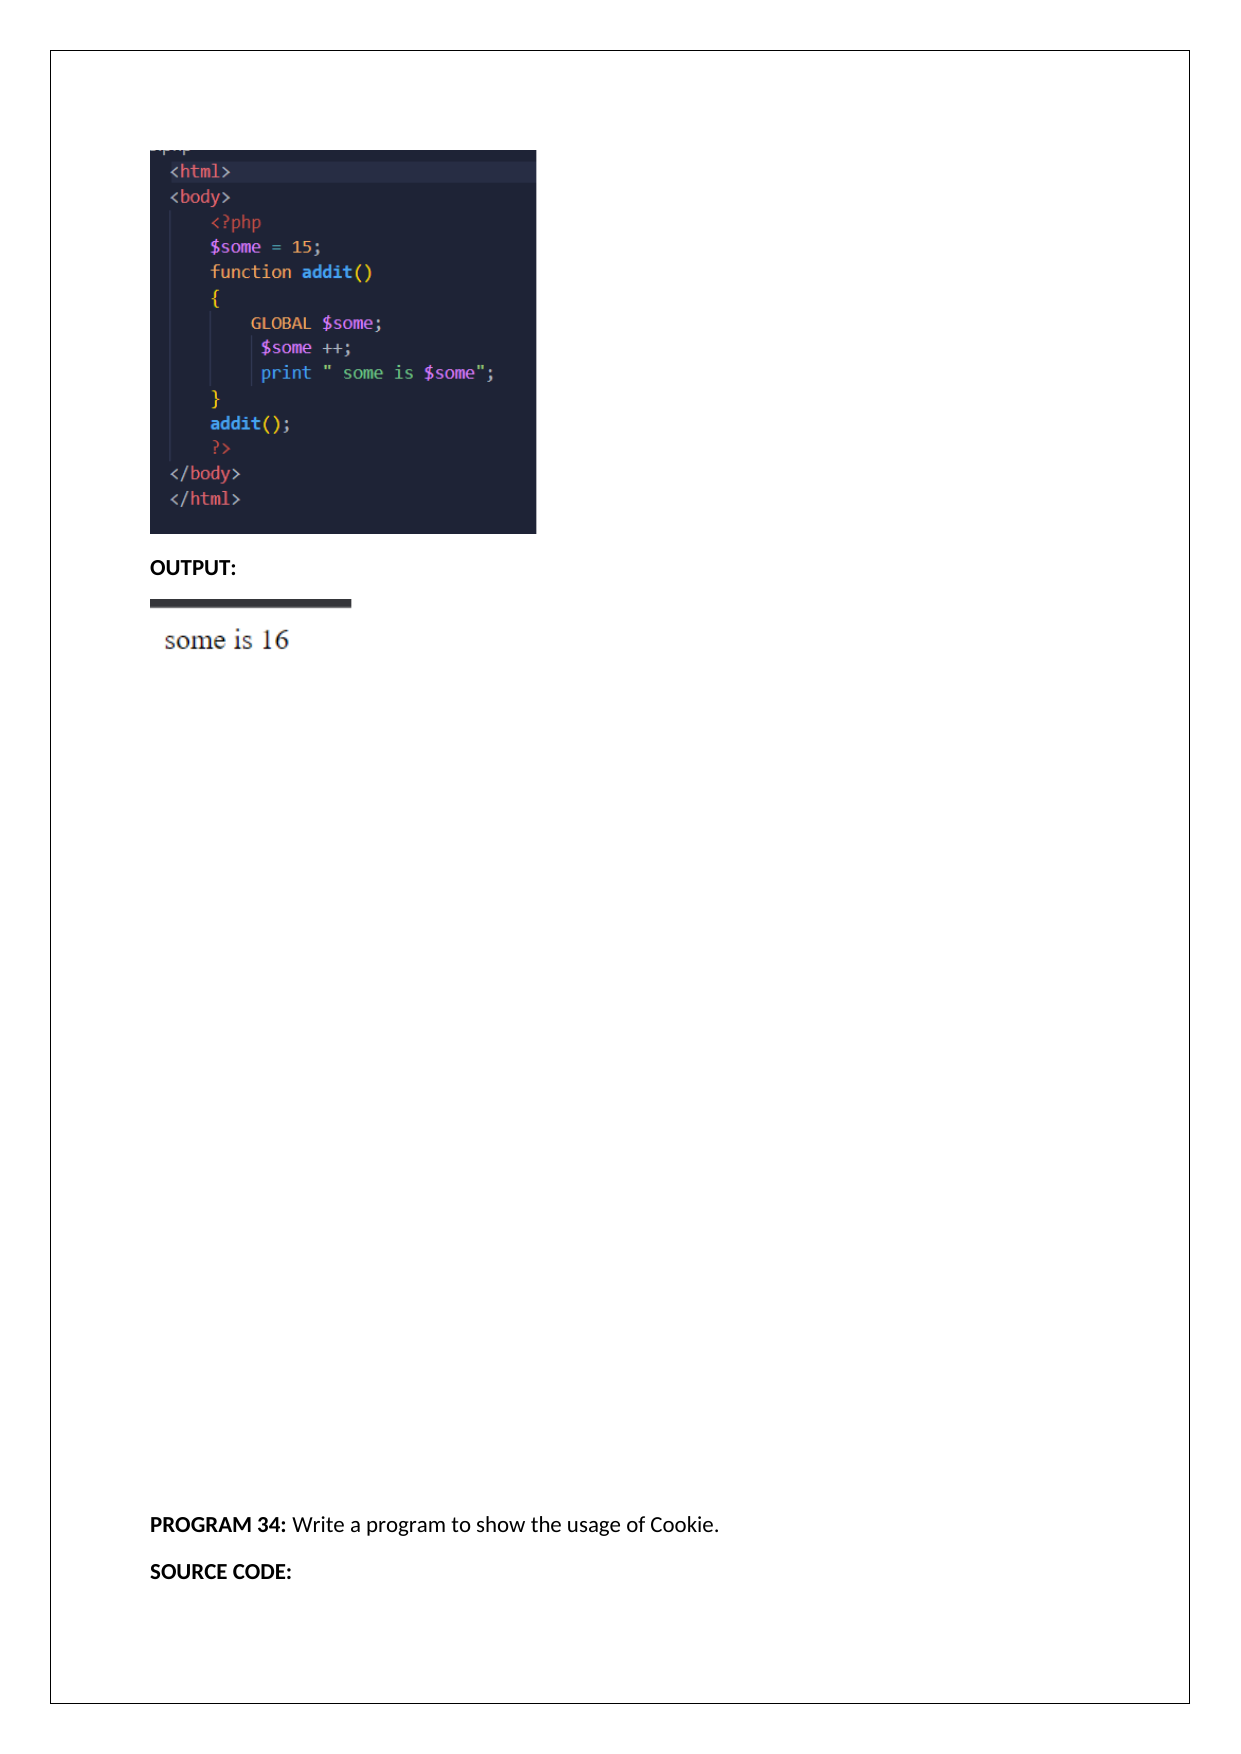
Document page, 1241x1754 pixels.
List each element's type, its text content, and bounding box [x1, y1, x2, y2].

picture [150, 599, 352, 742]
text SOURCE CODE: [150, 1557, 1090, 1585]
text PROGRAM 34: Write a program to show the usage of Cookie. [150, 1510, 1090, 1538]
text OUTPUT: [150, 553, 1090, 581]
picture [150, 150, 537, 534]
